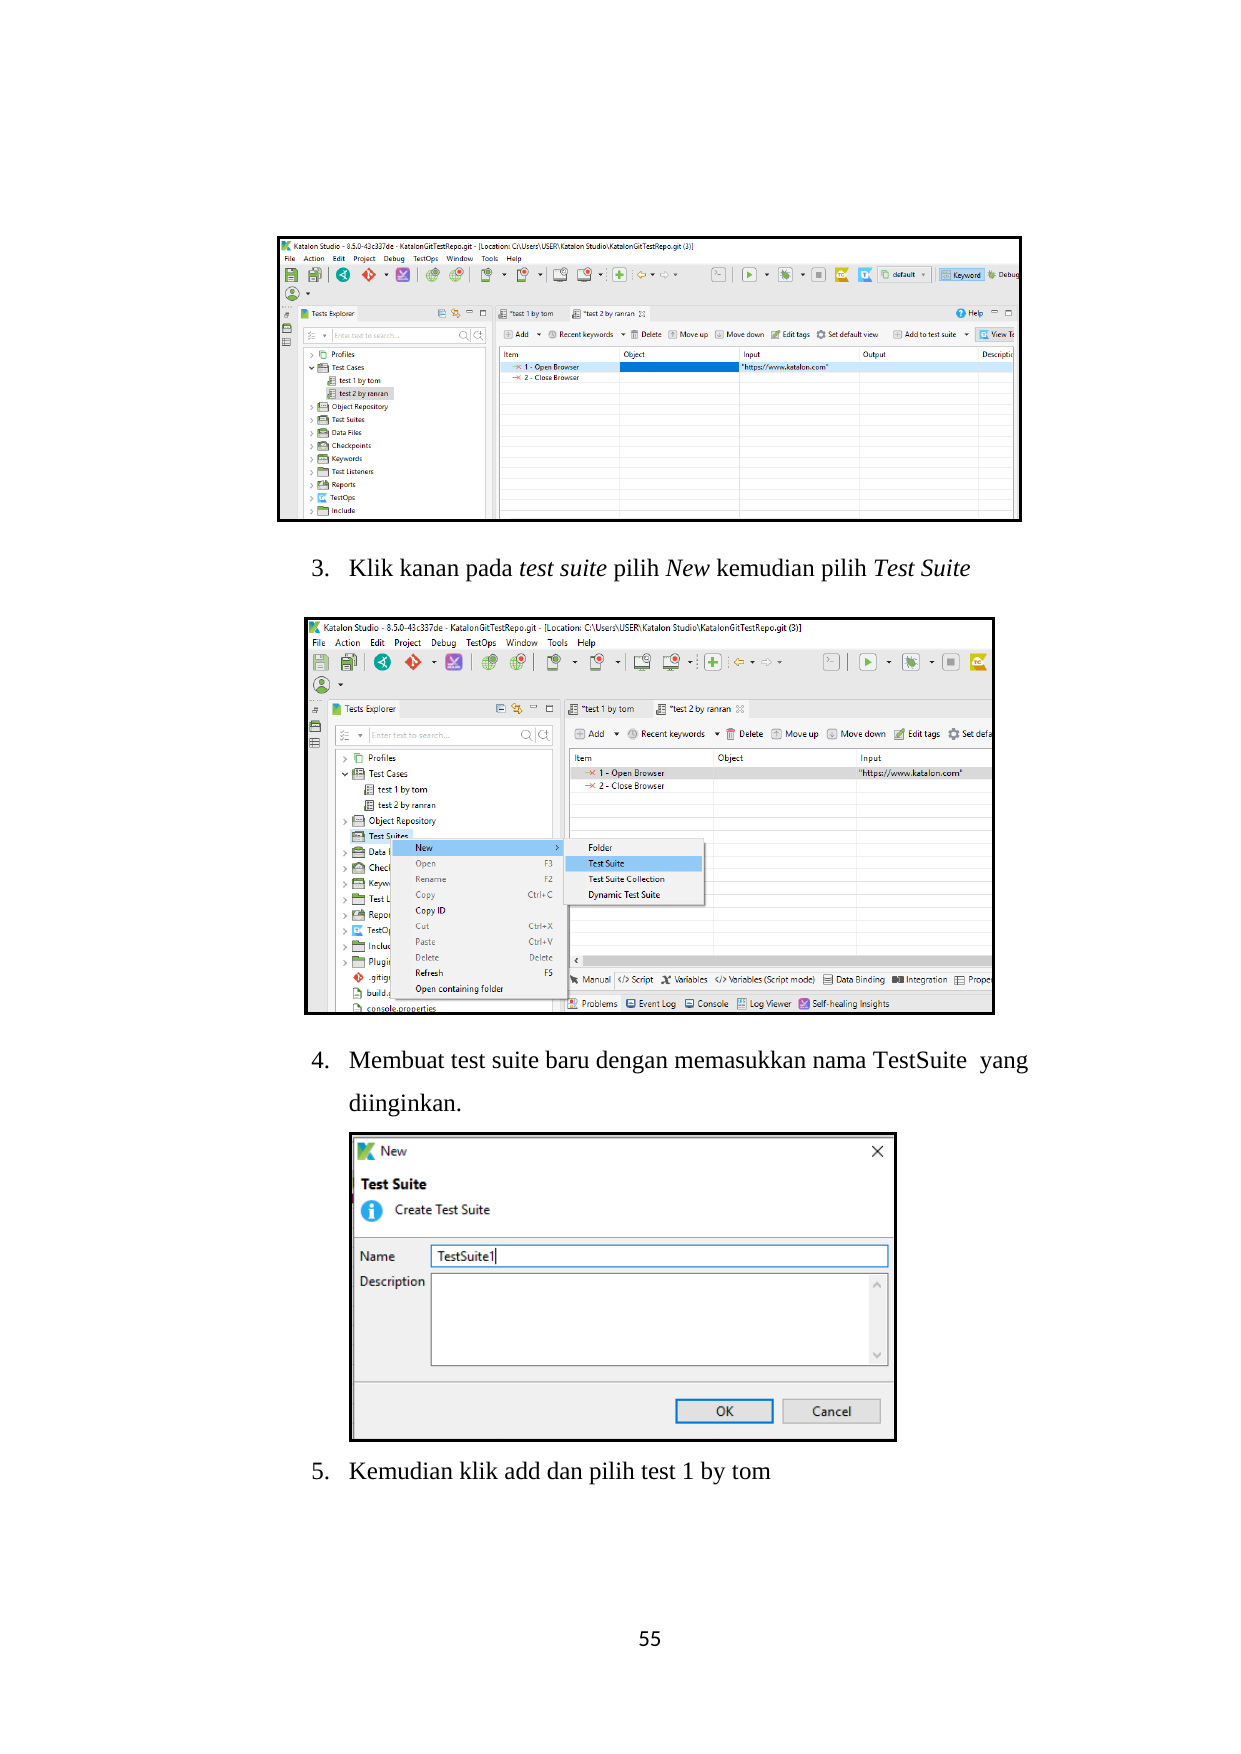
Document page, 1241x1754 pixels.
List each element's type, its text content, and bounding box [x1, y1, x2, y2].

picture [352, 1135, 894, 1439]
list Kemudian klik add dan pilih test 1 by tom [311, 1456, 1063, 1485]
list Membuat test suite baru dengan memasukkan nama TestSuite yang diinginkan. [311, 1045, 1063, 1117]
picture [280, 239, 1019, 519]
list Klik kanan pada test suite pilih New kemudian pilih Test Suite [311, 553, 1063, 582]
picture [308, 620, 992, 1012]
